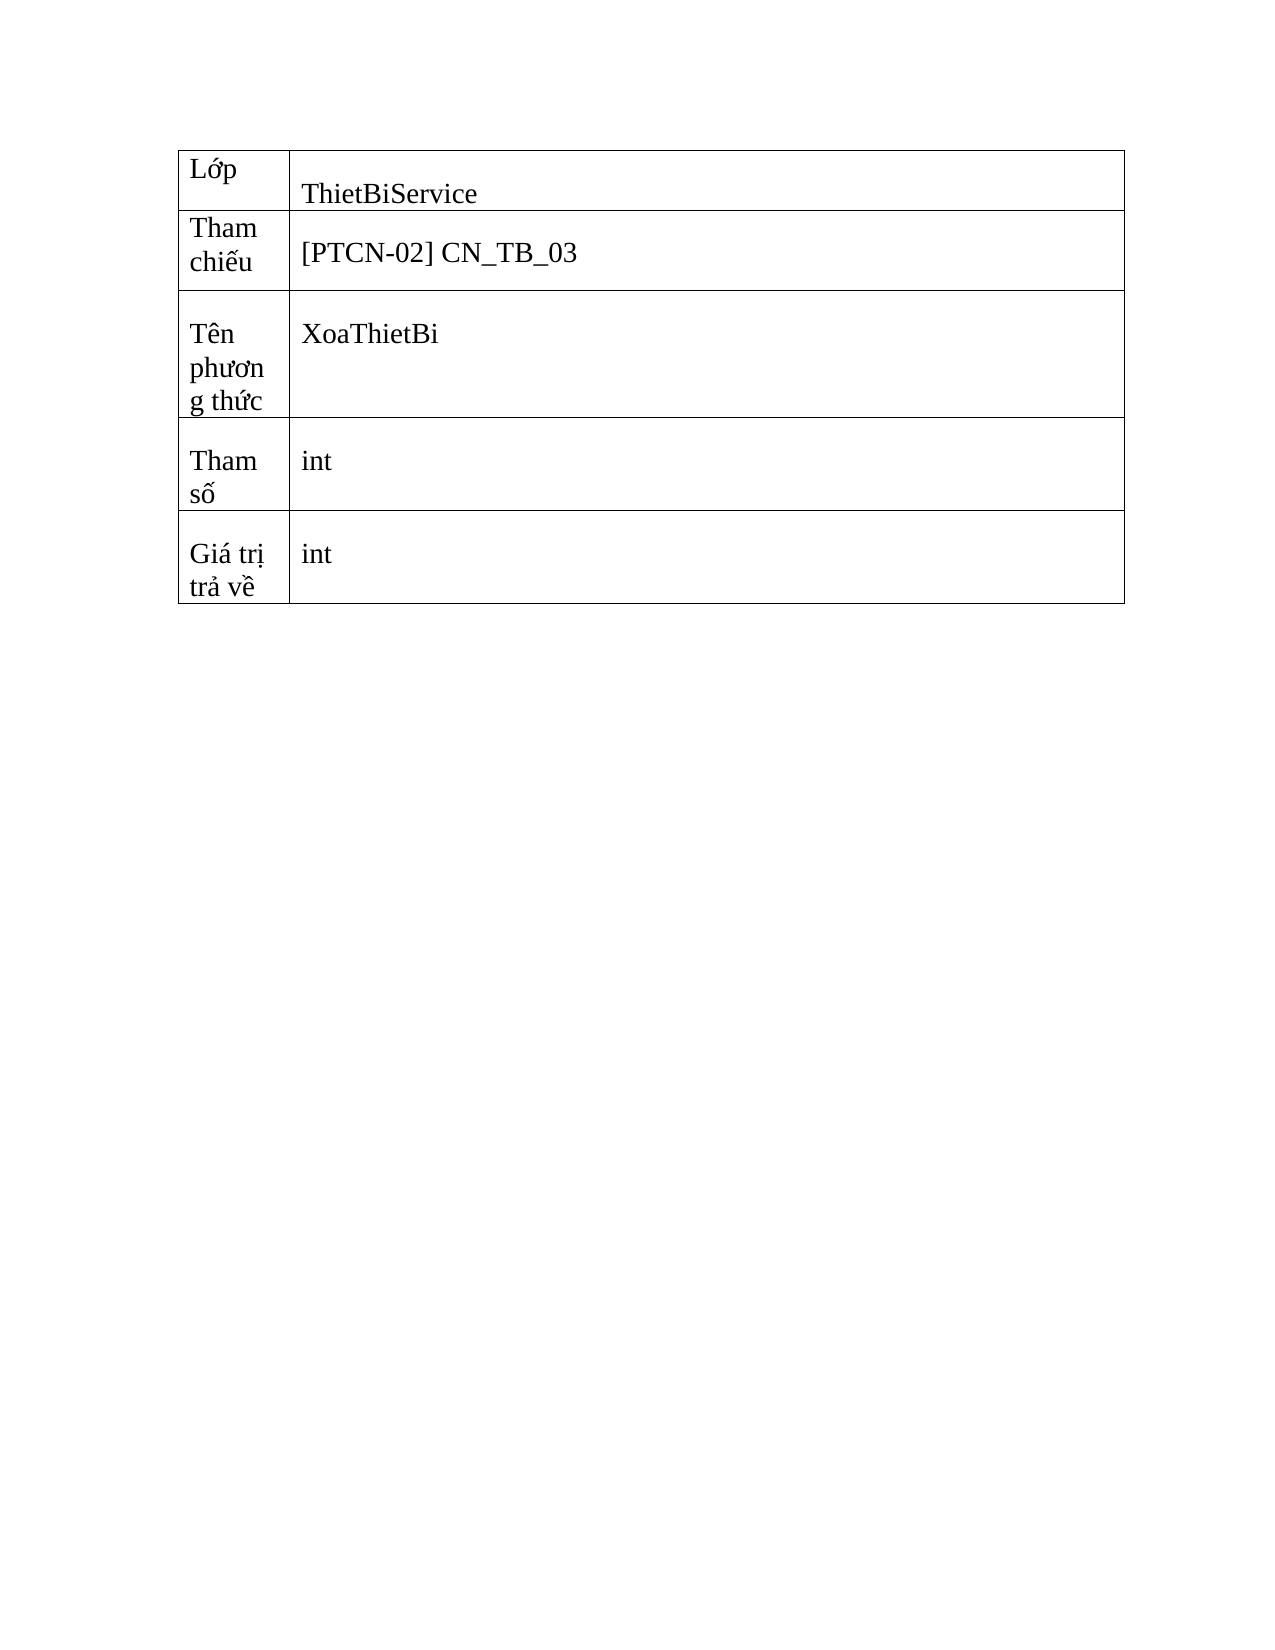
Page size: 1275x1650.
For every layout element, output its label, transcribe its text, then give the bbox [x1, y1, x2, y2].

table_cell Tên phương thức [179, 291, 289, 417]
table_cell Giá trị trả về [179, 511, 289, 603]
table_cell ThietBiService [290, 151, 1124, 209]
table_cell XoaThietBi [290, 291, 1124, 417]
table_cell int [290, 511, 1124, 603]
table_cell [PTCN-02] CN_TB_03 [290, 211, 1124, 290]
table_cell Tham chiếu [179, 211, 289, 290]
table_cell Lớp [179, 151, 289, 209]
table_cell int [290, 418, 1124, 510]
table_cell Tham số [179, 418, 289, 510]
